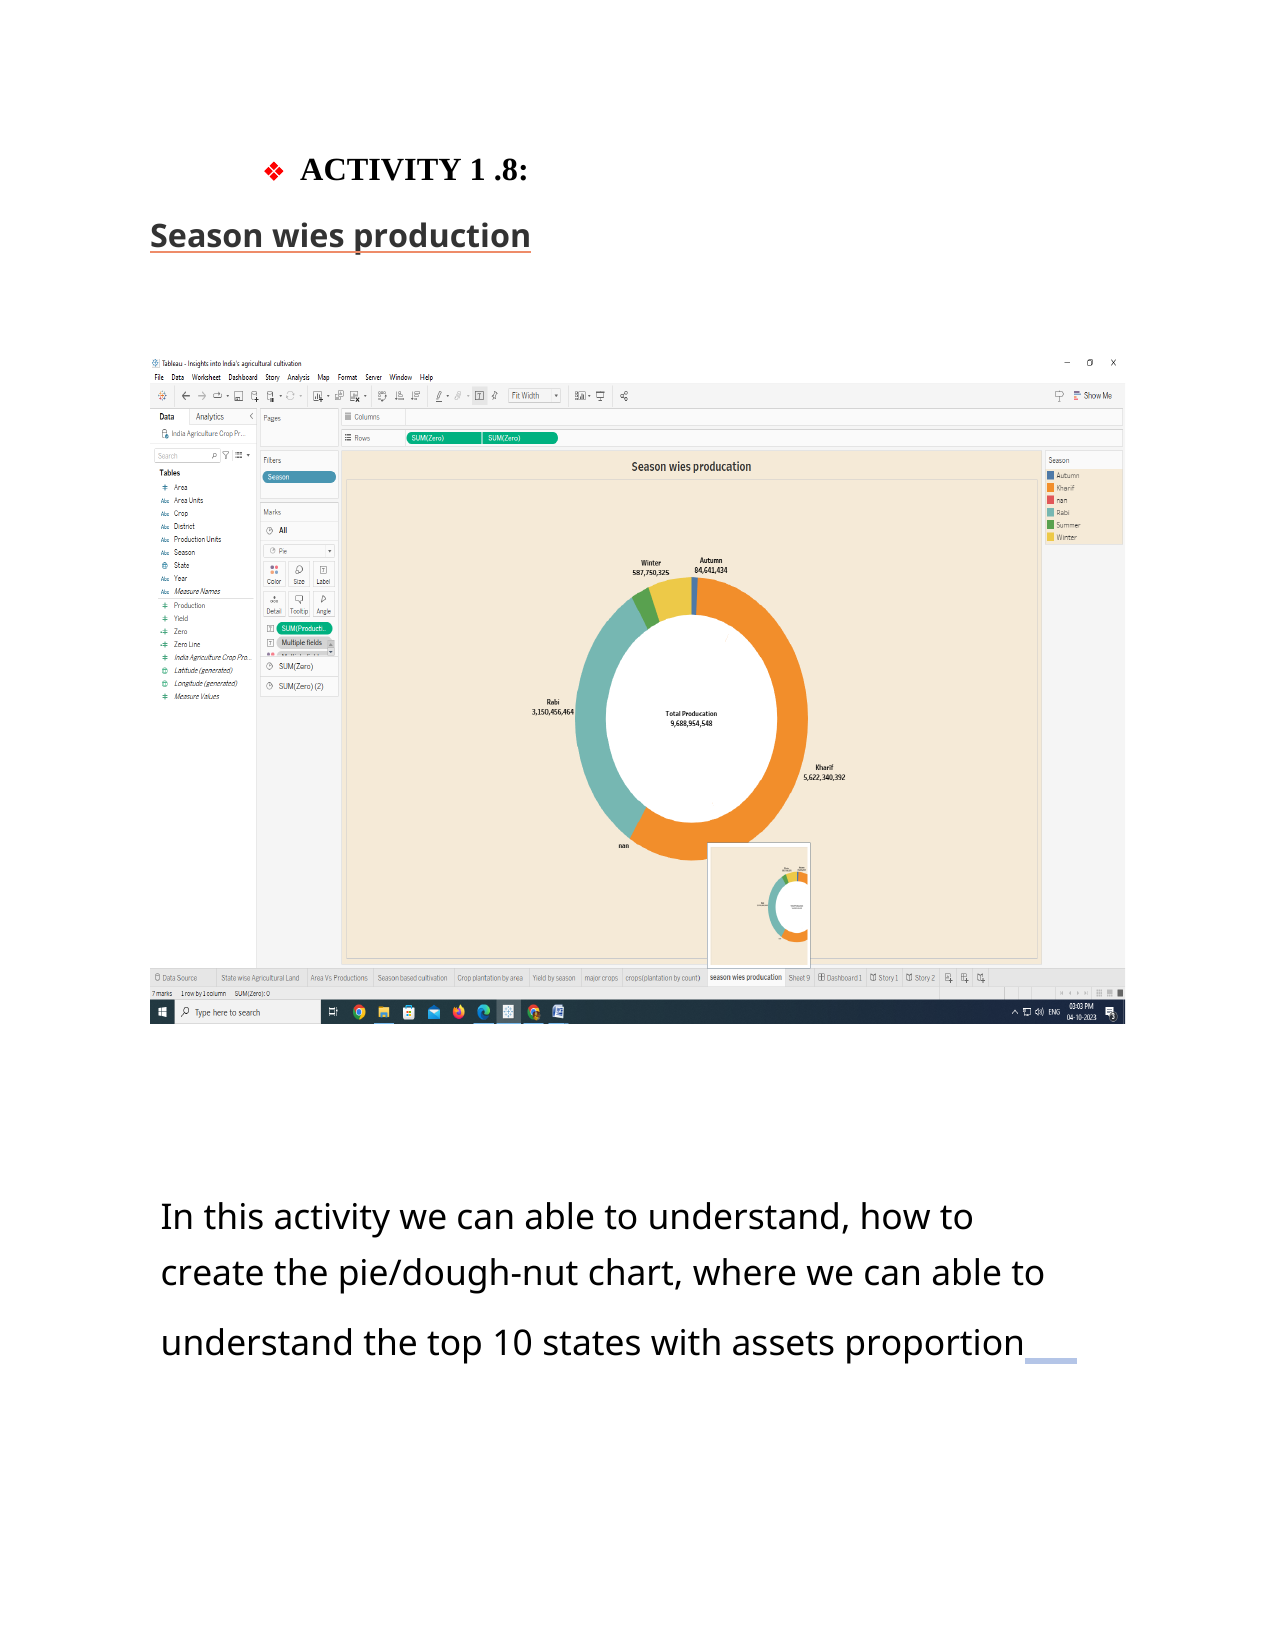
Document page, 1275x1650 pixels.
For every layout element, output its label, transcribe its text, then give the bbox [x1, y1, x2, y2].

list ACTIVITY 1 .8: [262, 150, 1125, 187]
picture [150, 356, 1126, 1024]
text Season wies production [150, 213, 1125, 257]
text In this activity we can able to understand, how to create the pie/dough-nut chart, where we can able to understand the top 10 states with assets proportion [160, 1192, 1077, 1367]
